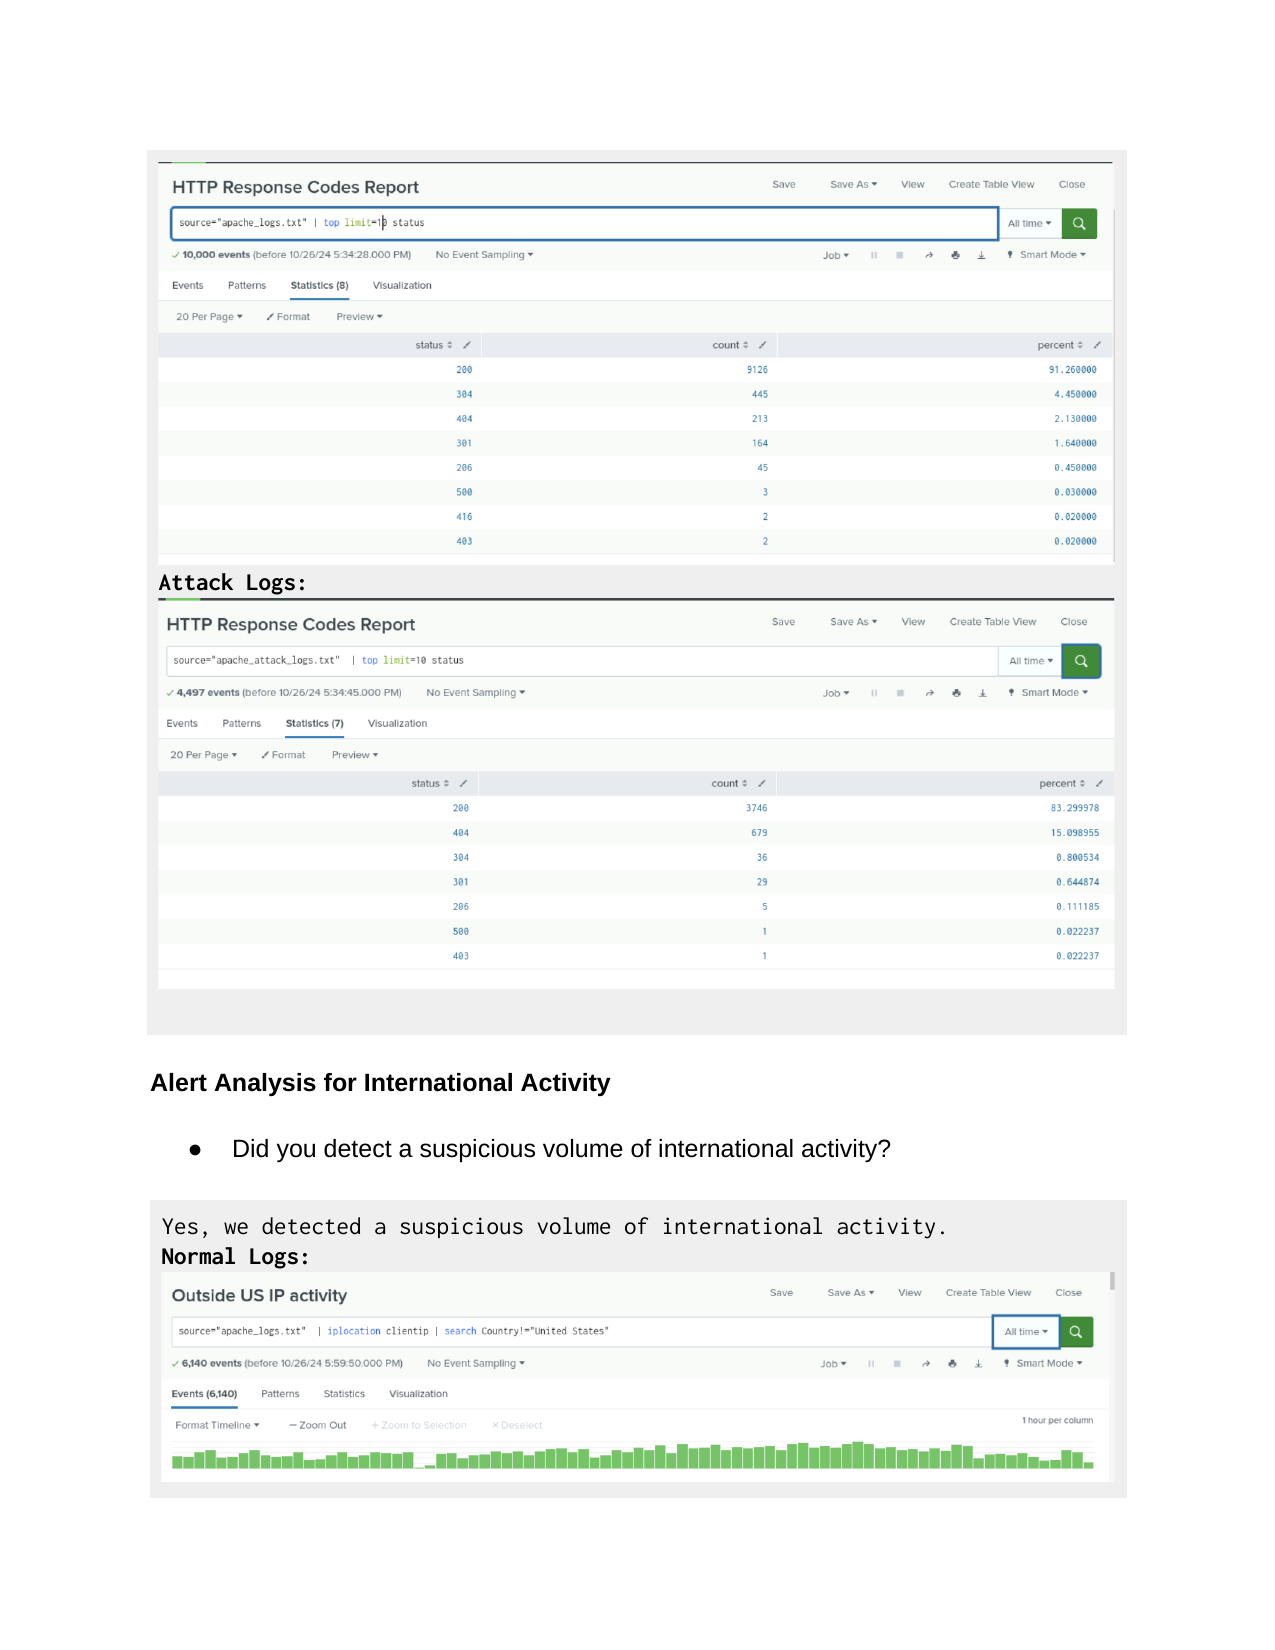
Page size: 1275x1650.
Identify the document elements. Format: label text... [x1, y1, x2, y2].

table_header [152, 1202, 1125, 1495]
list Did you detect a suspicious volume of international activity? [187, 1134, 1125, 1163]
text Alert Analysis for International Activity [150, 1068, 1125, 1097]
picture [161, 1272, 1115, 1482]
picture [158, 162, 1115, 565]
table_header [149, 152, 1125, 1033]
picture [158, 598, 1115, 989]
